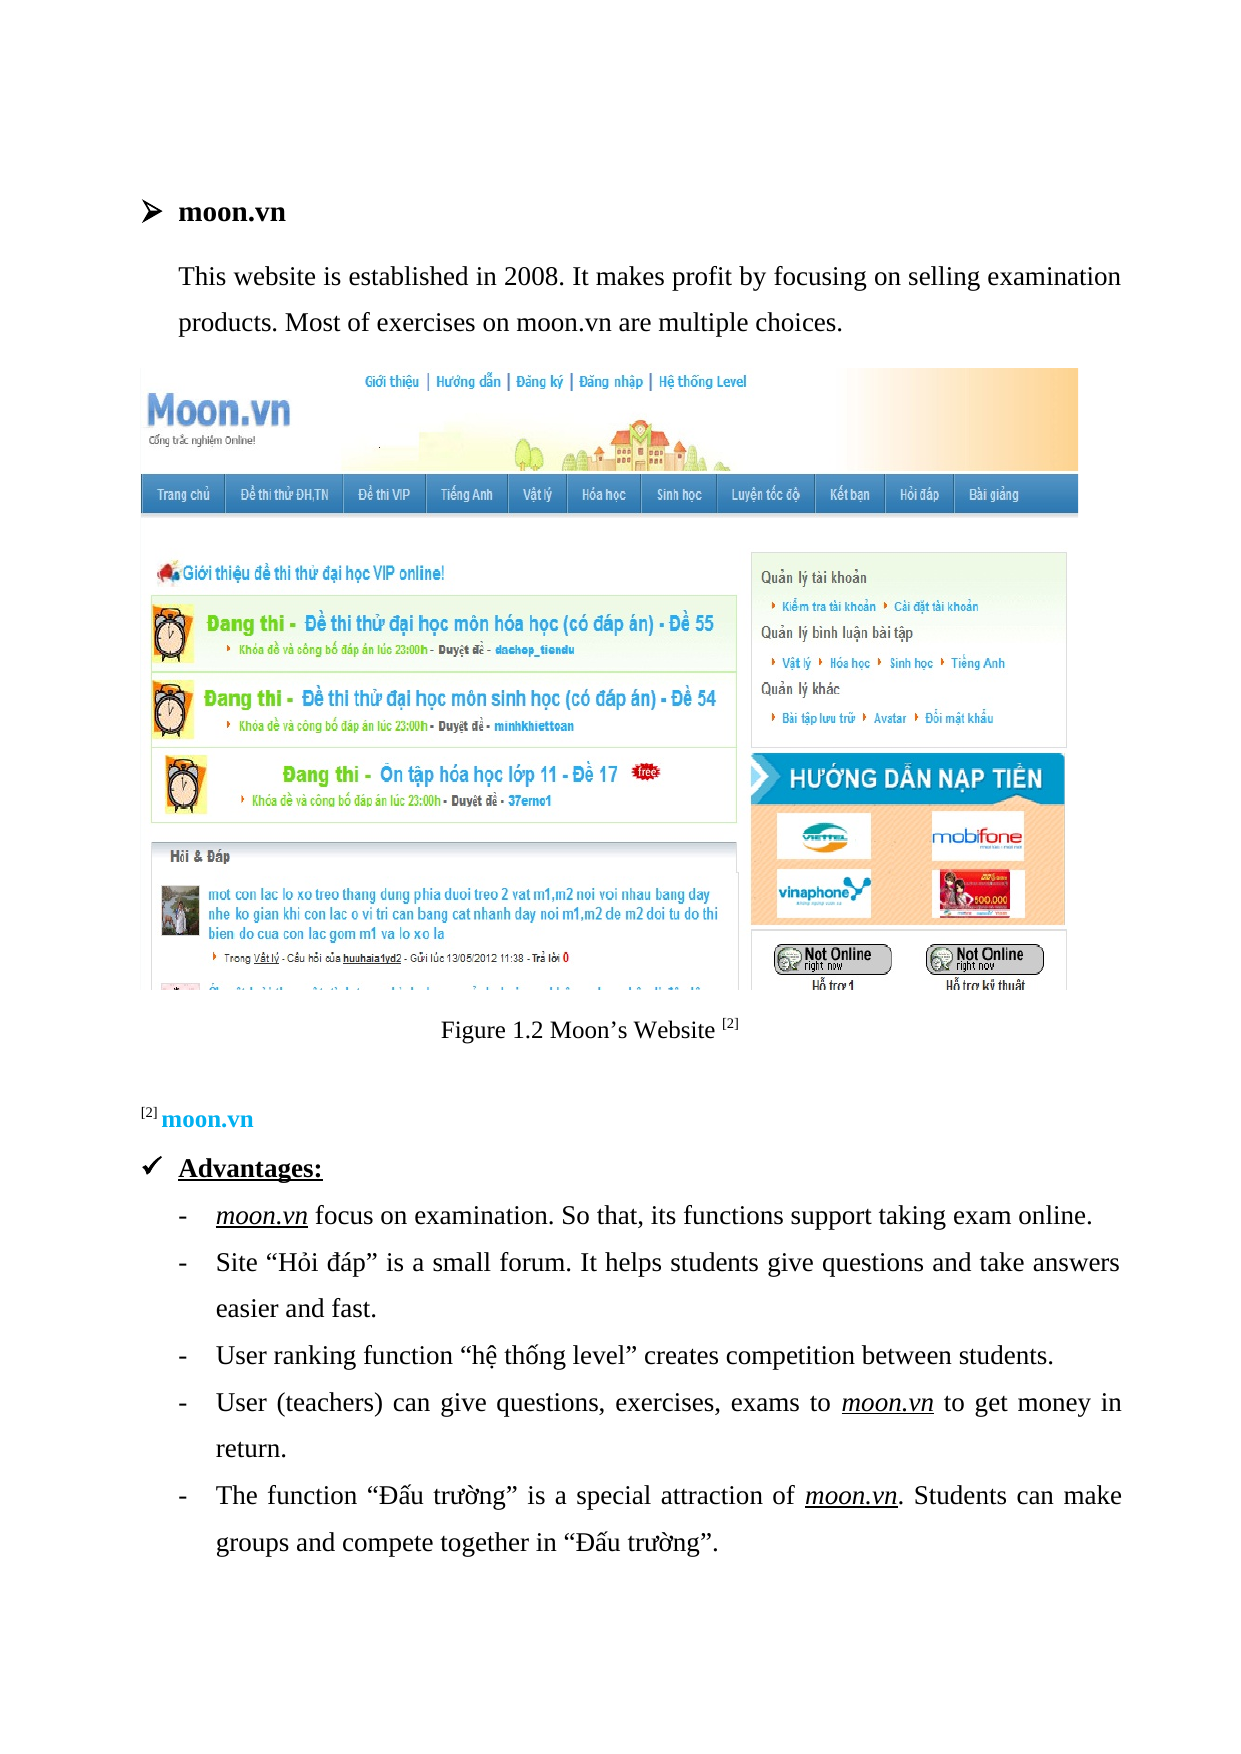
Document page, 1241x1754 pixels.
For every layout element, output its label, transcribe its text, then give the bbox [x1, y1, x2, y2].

list User ranking function “hệ thống level” creates competition between students. [178, 1339, 1122, 1370]
list Advantages: [141, 1152, 1122, 1183]
picture [140, 368, 1079, 990]
text [2] moon.vn [141, 1104, 1122, 1133]
list User (teachers) can give questions, exercises, exams to moon.vn to get money in return. [178, 1386, 1122, 1463]
list Site “Hỏi đáp” is a small forum. It helps students give questions and take answers easier and fast. [178, 1246, 1122, 1323]
list moon.vn focus on examination. So that, its functions support taking exam online. [178, 1199, 1122, 1230]
list The function “Đấu trường” is a special attraction of moon.vn. Students can make groups and compete together in “Đấu trường”. [178, 1479, 1122, 1557]
list moon.vn [141, 194, 1122, 228]
text Figure 1.2 Moon’s Website [2] [178, 1015, 1122, 1044]
text This website is established in 2008. It makes profit by focusing on selling examination products. Most of exercises on moon.vn are multiple choices. [178, 260, 1122, 338]
